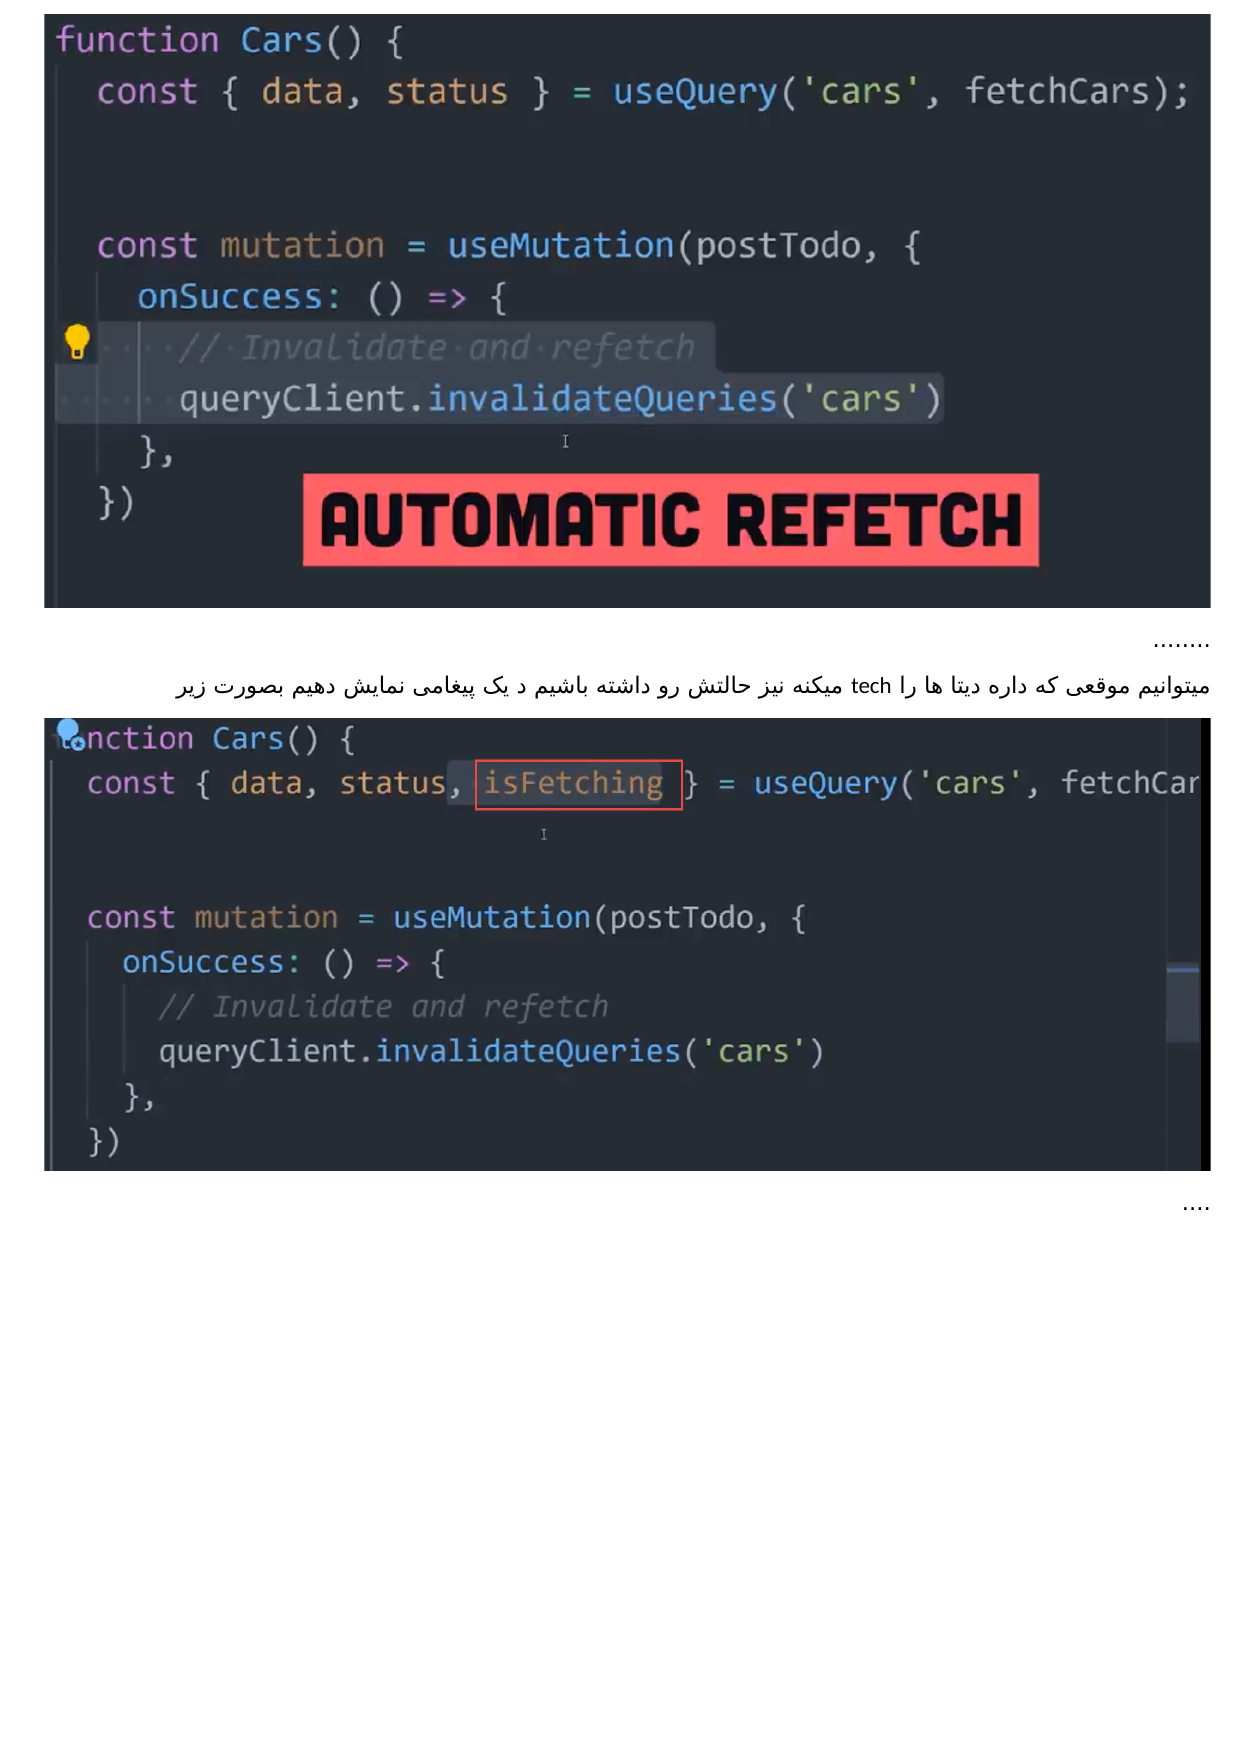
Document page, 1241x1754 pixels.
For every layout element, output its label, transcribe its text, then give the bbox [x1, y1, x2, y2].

picture [44, 14, 1211, 608]
text میتوانیم موقعی که داره دیتا ها را tech میکنه نیز حالتش رو داشته باشیم د یک پیغامی نمایش دهیم بصورت زیر [44, 672, 1211, 700]
picture [44, 718, 1211, 1171]
text ........ [44, 626, 1211, 653]
text .... [44, 1189, 1211, 1216]
